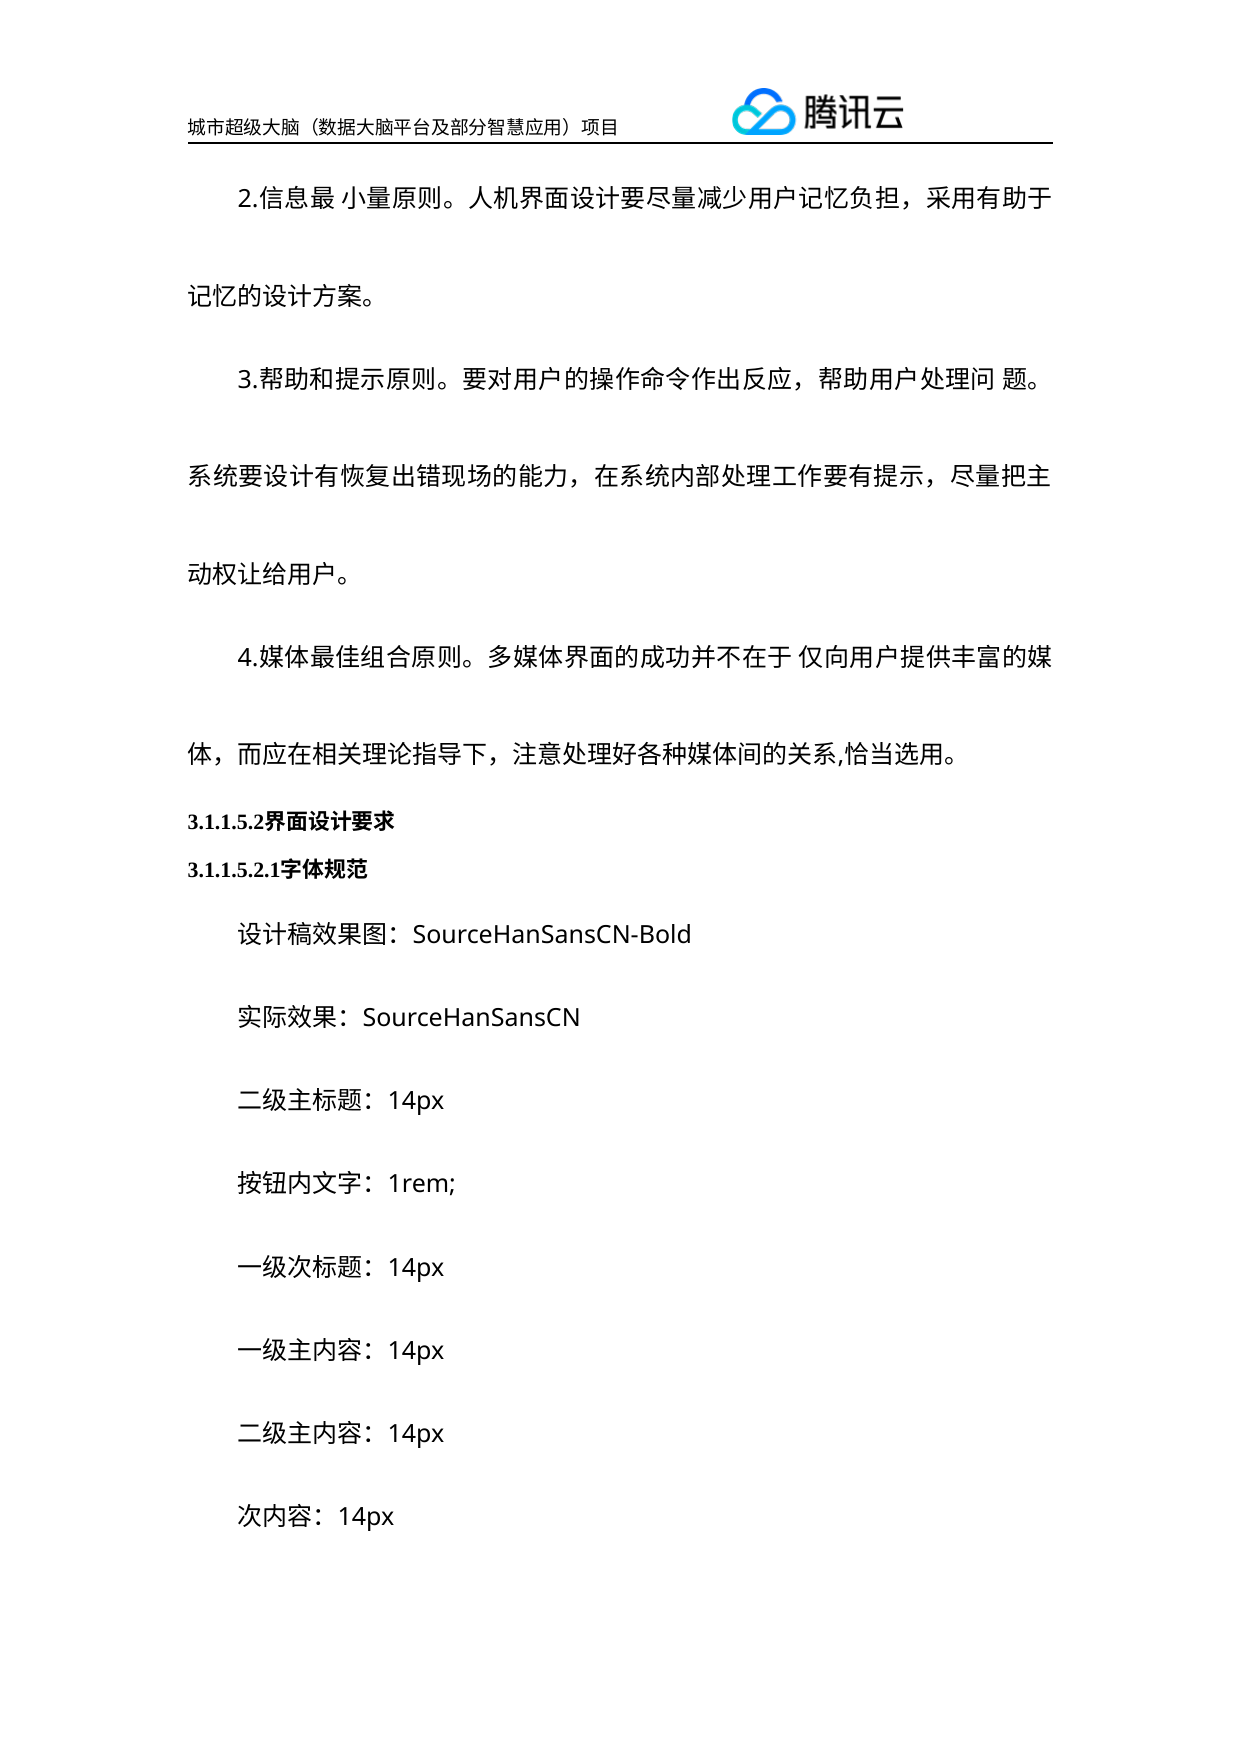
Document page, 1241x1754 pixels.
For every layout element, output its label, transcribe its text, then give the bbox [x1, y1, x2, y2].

text 一级主内容：14px [187, 1316, 1053, 1381]
picture [748, 128, 780, 135]
text 二级主内容：14px [187, 1399, 1053, 1464]
text 一级次标题：14px [187, 1233, 1053, 1298]
text 3.帮助和提示原则。要对用户的操作命令作出反应，帮助用户处理问 题。系统要设计有恢复出错现场的能力，在系统内部处理工作要有提示，尽量把主动权让给用户。 [187, 345, 1053, 605]
picture [760, 111, 790, 129]
subtitle 界面设计要求 [187, 803, 1053, 836]
text 按钮内文字：1rem; [187, 1149, 1053, 1214]
text 二级主标题：14px [187, 1066, 1053, 1131]
text 设计稿效果图：SourceHanSansCN-Bold [187, 900, 1053, 965]
text 次内容：14px [187, 1482, 1053, 1547]
picture [732, 88, 904, 135]
subtitle 字体规范 [187, 852, 1053, 884]
text 4.媒体最佳组合原则。多媒体界面的成功并不在于 仅向用户提供丰富的媒体，而应在相关理论指导下，注意处理好各种媒体间的关系,恰当选用。 [187, 623, 1053, 785]
text 实际效果：SourceHanSansCN [187, 983, 1053, 1048]
text 2.信息最 小量原则。人机界面设计要尽量减少用户记忆负担，采用有助于记忆的设计方案。 [187, 164, 1053, 327]
